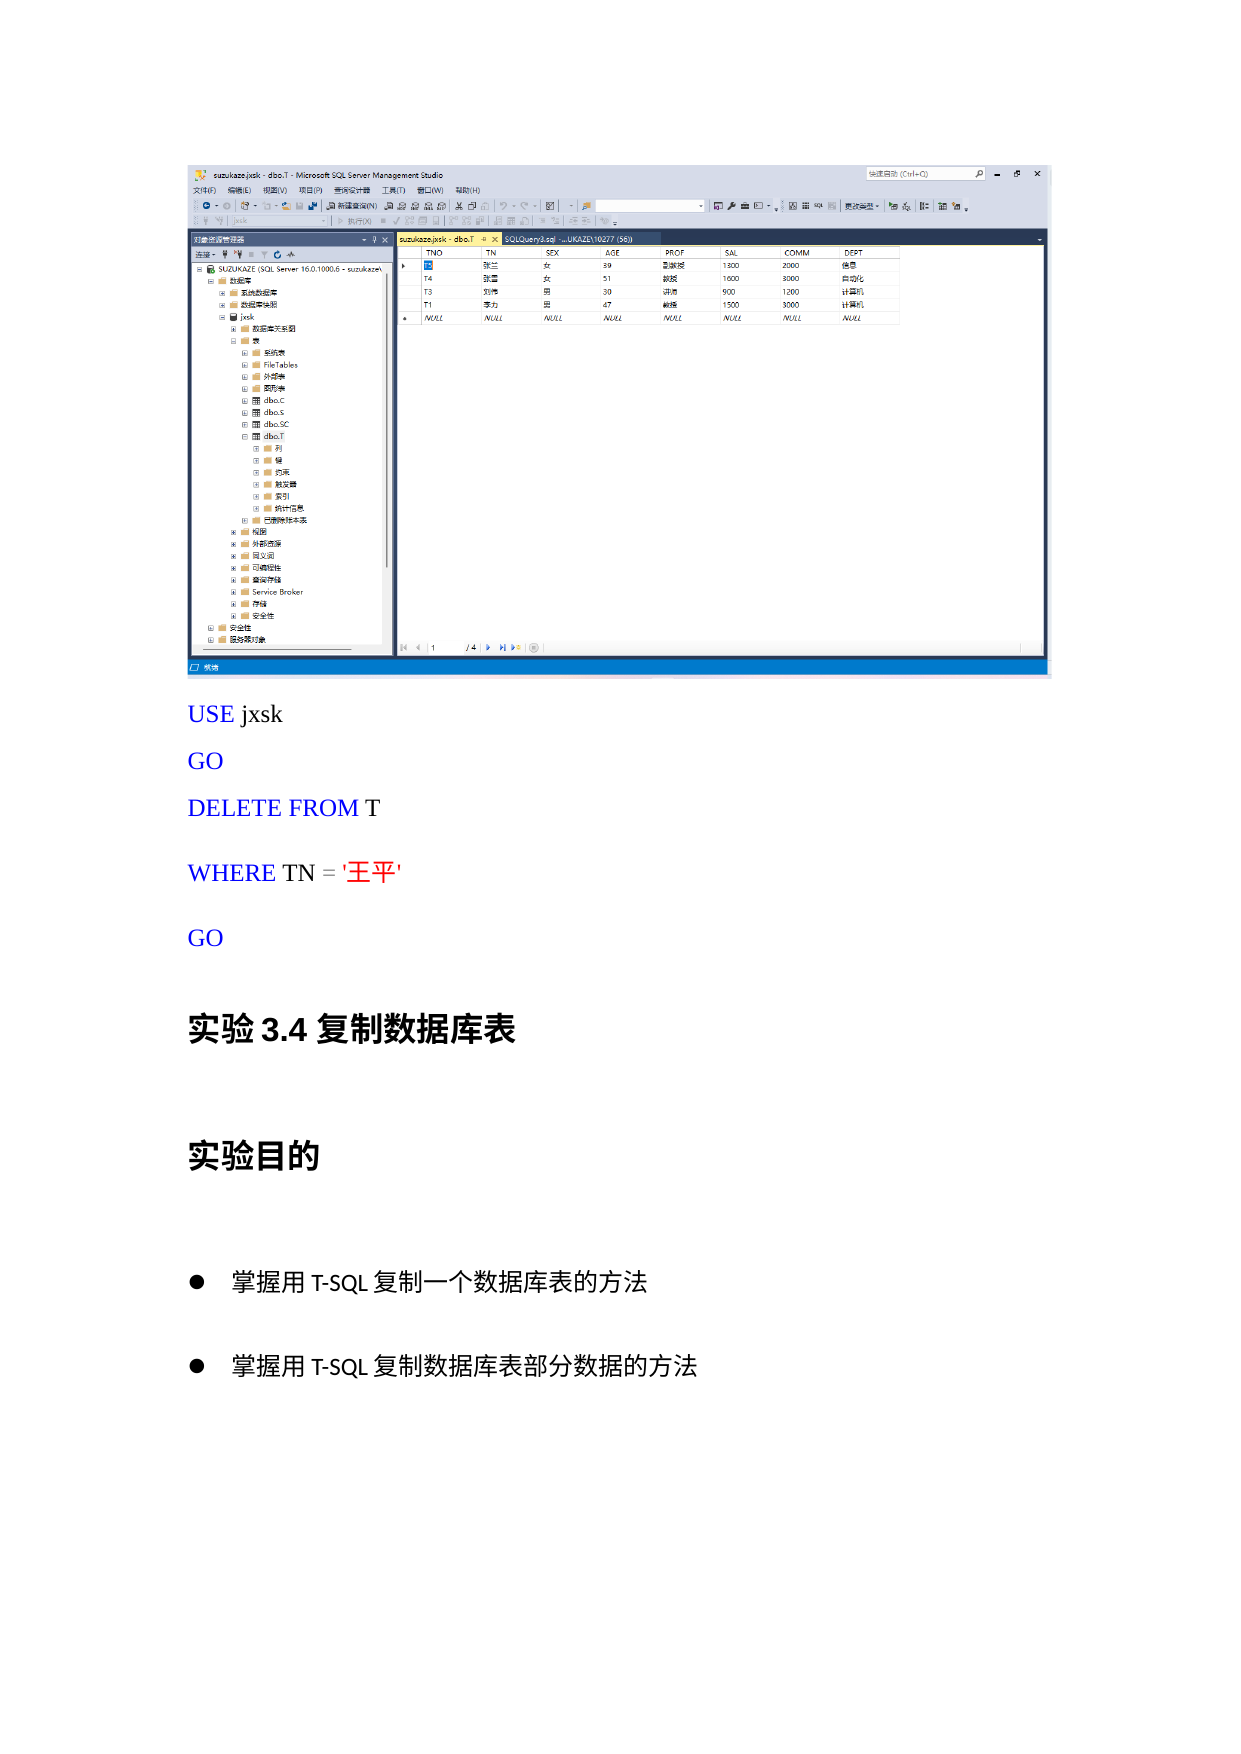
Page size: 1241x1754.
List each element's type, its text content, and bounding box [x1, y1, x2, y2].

subtitle 实验3.4 复制数据库表 [187, 995, 1053, 1060]
text GO [187, 744, 1053, 777]
list 掌握用T-SQL复制数据库表部分数据的方法 [187, 1332, 1053, 1397]
picture [187, 165, 1052, 679]
list GO [187, 921, 1053, 953]
text WHERE TN = '王平' [187, 838, 1053, 903]
text USE jxsk [187, 697, 1053, 730]
text DELETE FROM T [187, 791, 1053, 823]
subtitle 实验目的 [187, 1122, 1053, 1187]
list 掌握用T-SQL复制一个数据库表的方法 [187, 1248, 1053, 1313]
